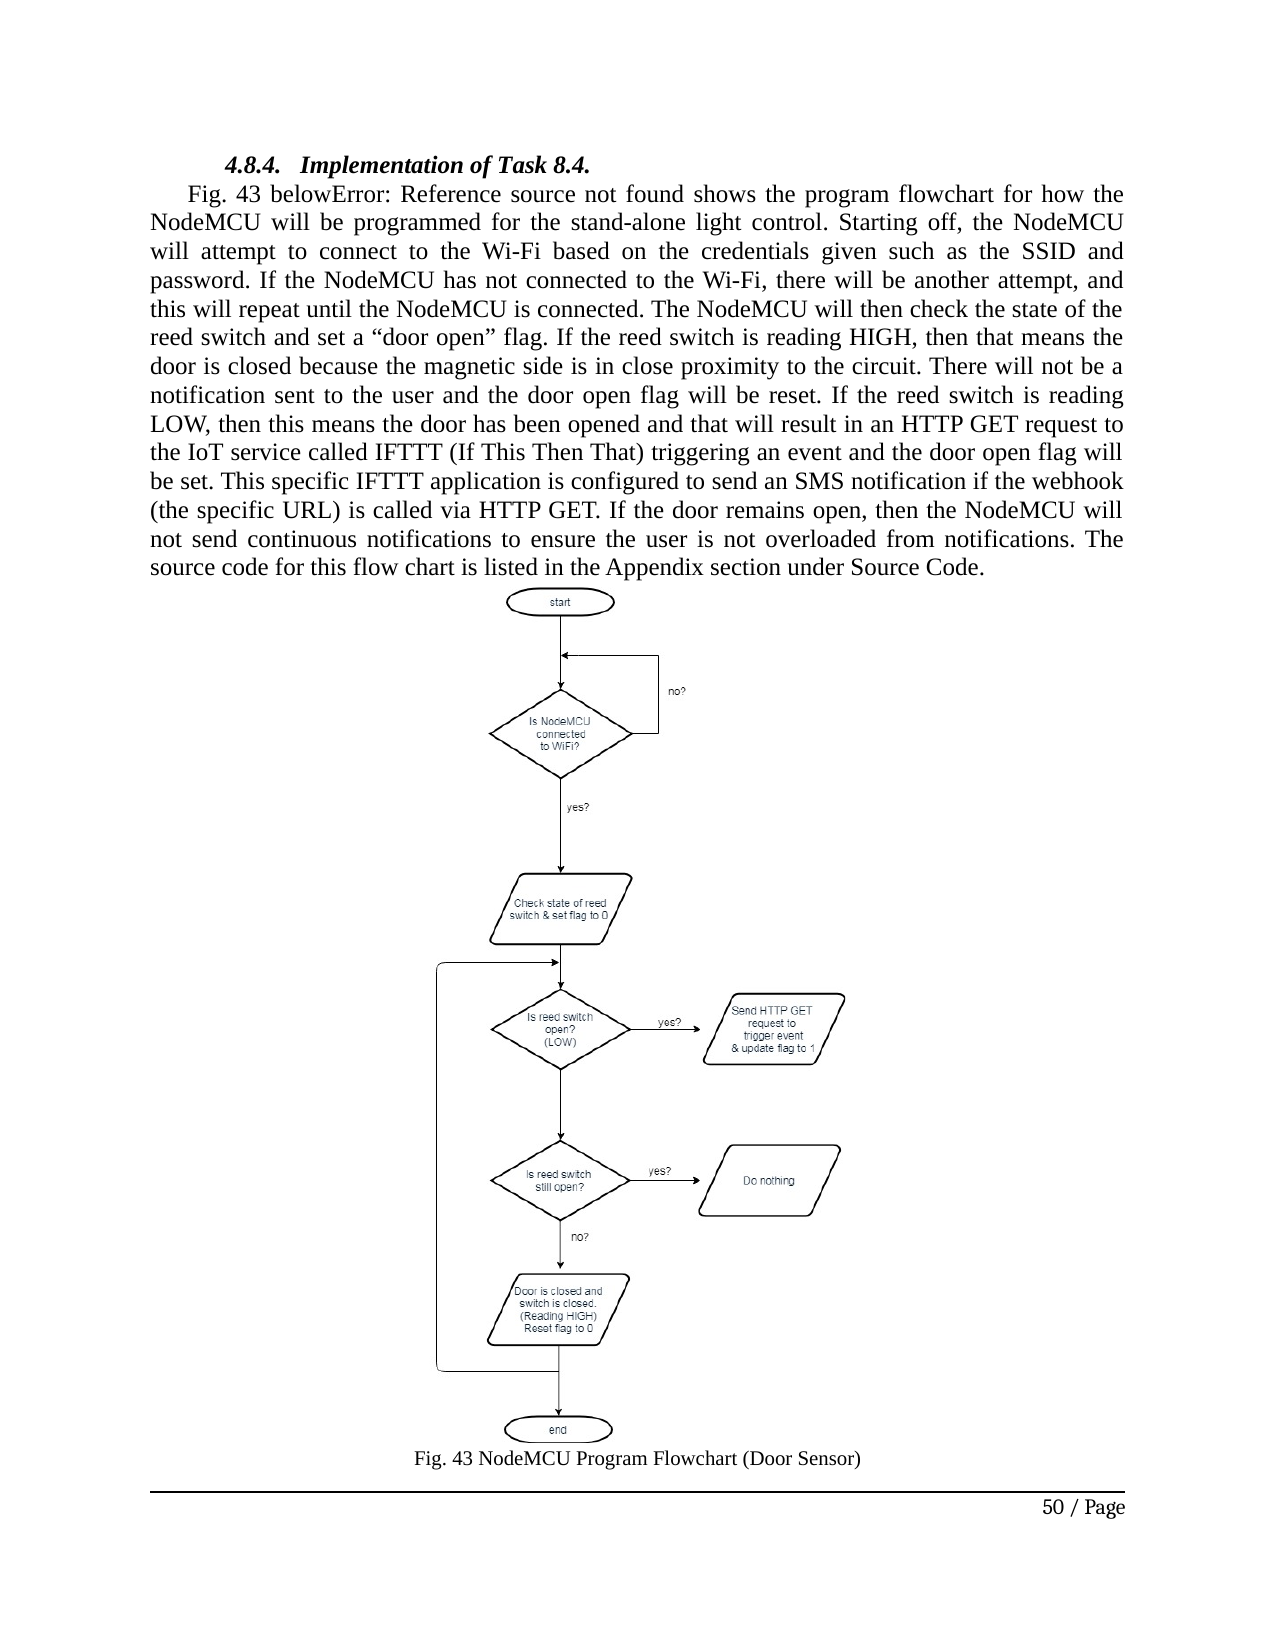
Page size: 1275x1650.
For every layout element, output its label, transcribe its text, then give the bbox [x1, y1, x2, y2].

text Fig. 43 NodeMCU Program Flowchart (Door Sensor) [150, 1446, 1125, 1470]
subtitle Implementation of Task 8.4. [225, 150, 1125, 179]
picture [429, 587, 846, 1443]
